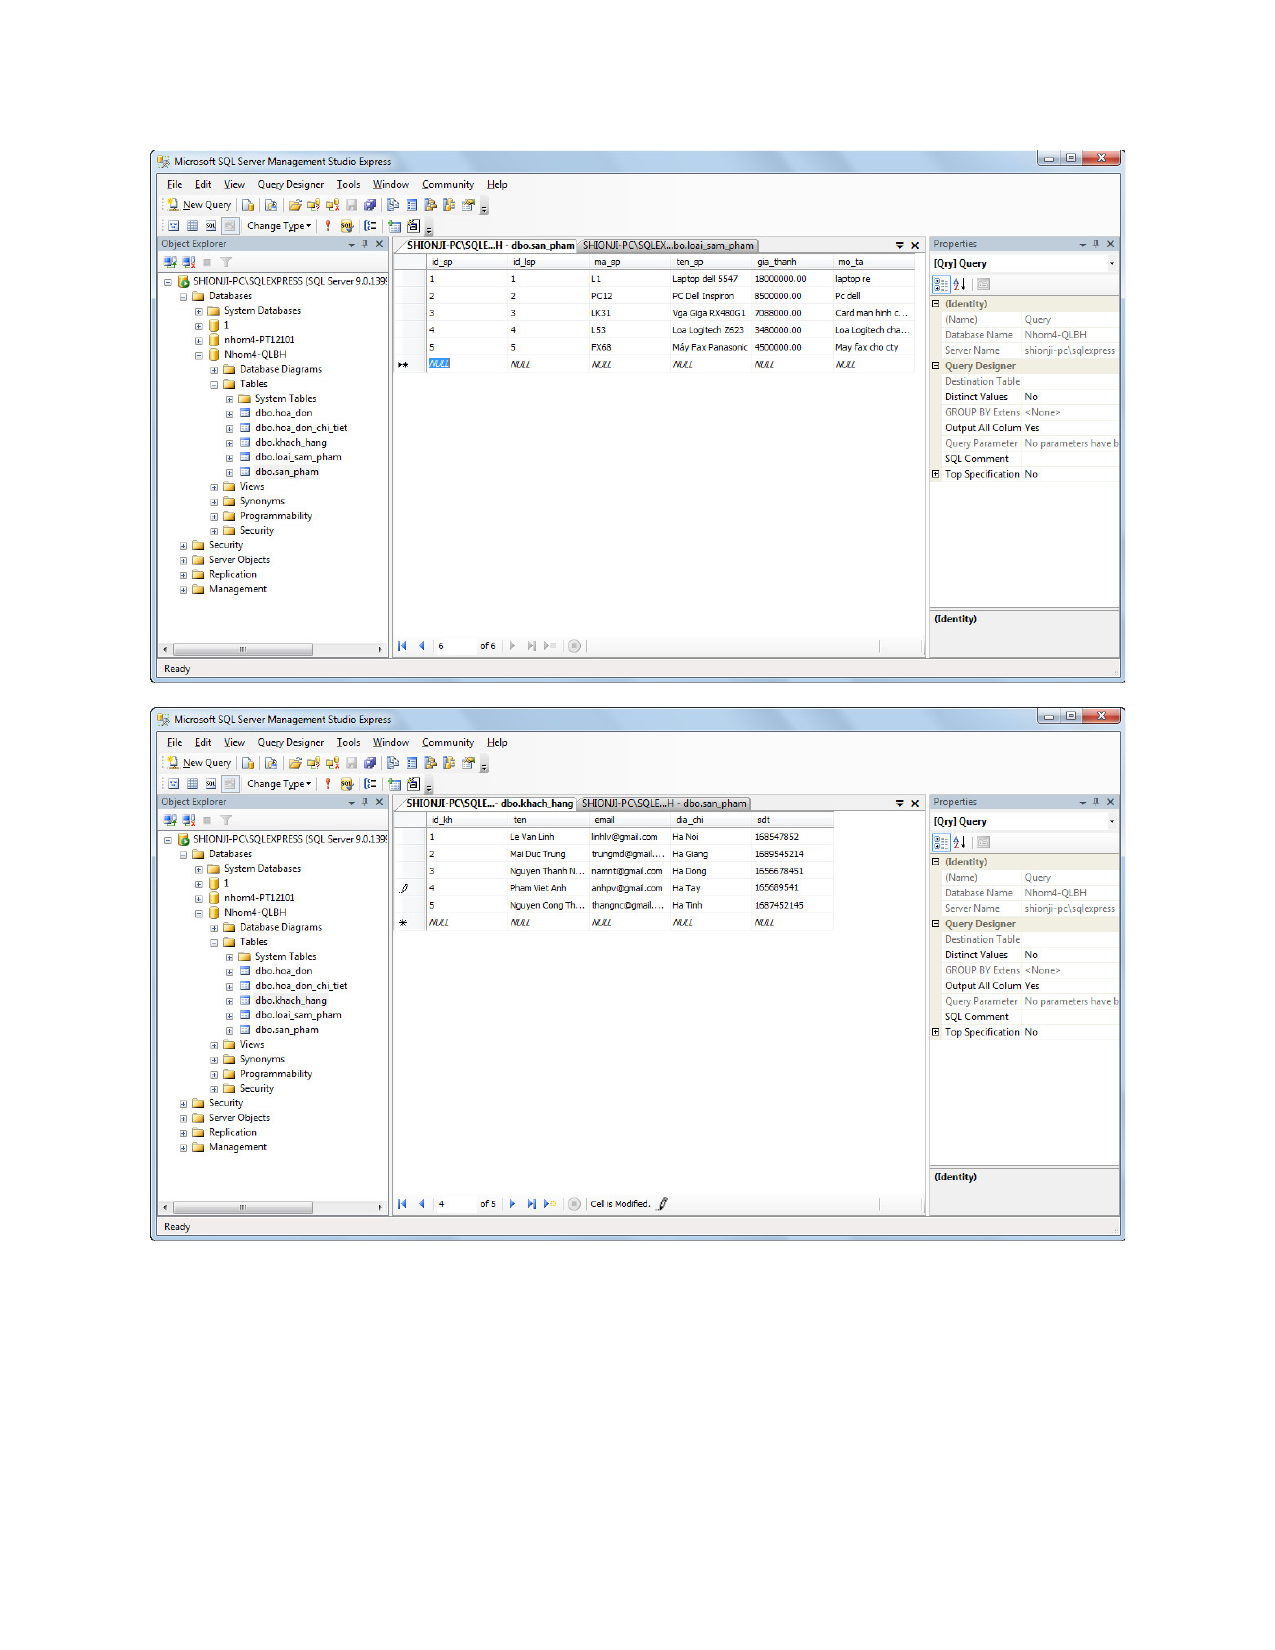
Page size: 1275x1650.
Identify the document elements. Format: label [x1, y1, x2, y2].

picture [150, 707, 1125, 1241]
picture [150, 150, 1125, 683]
